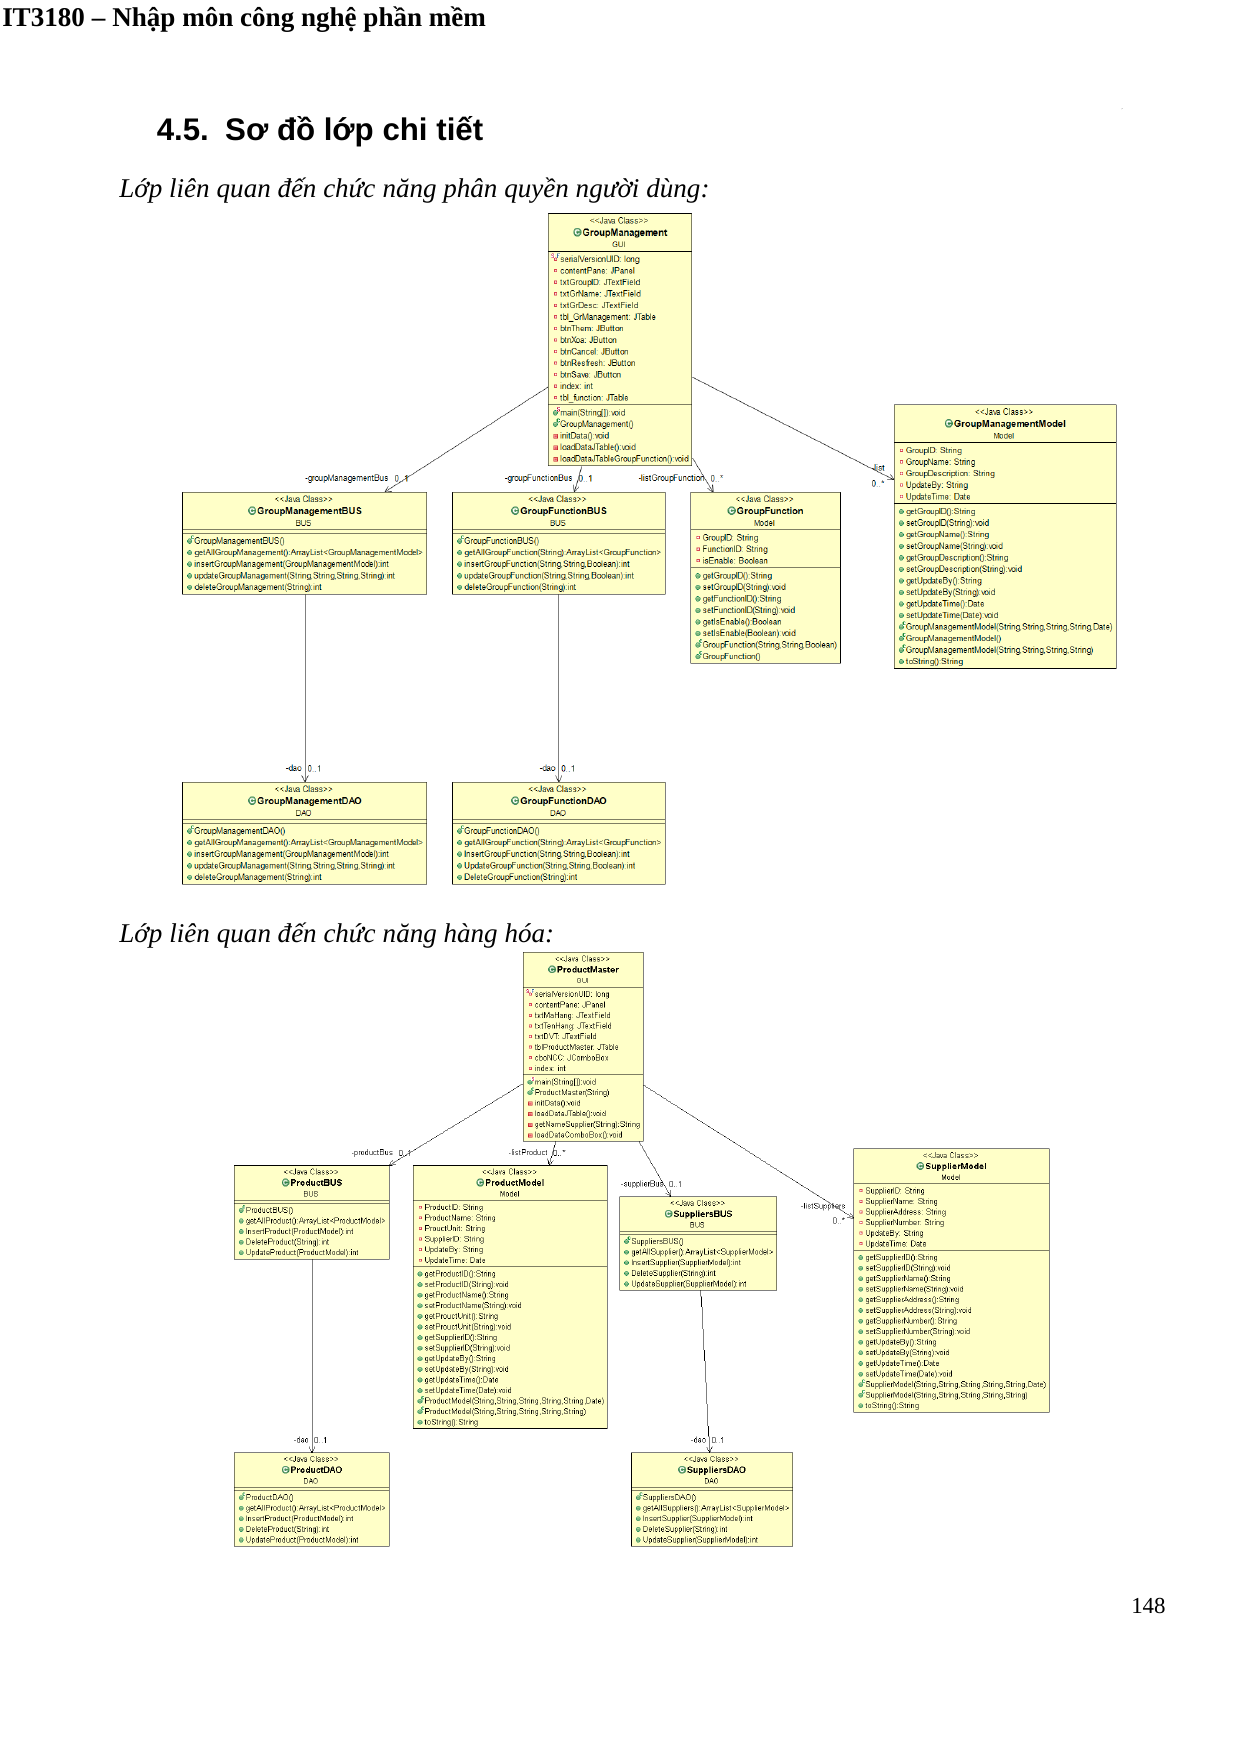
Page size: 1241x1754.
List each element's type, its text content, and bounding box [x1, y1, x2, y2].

picture [232, 950, 1051, 1548]
text Lớp liên quan đến chức năng hàng hóa: [119, 917, 1165, 948]
text Lớp liên quan đến chức năng phân quyền người dùng: [119, 172, 1165, 203]
subtitle Sơ đồ lớp chi tiết [157, 111, 1165, 147]
picture [180, 211, 1118, 886]
